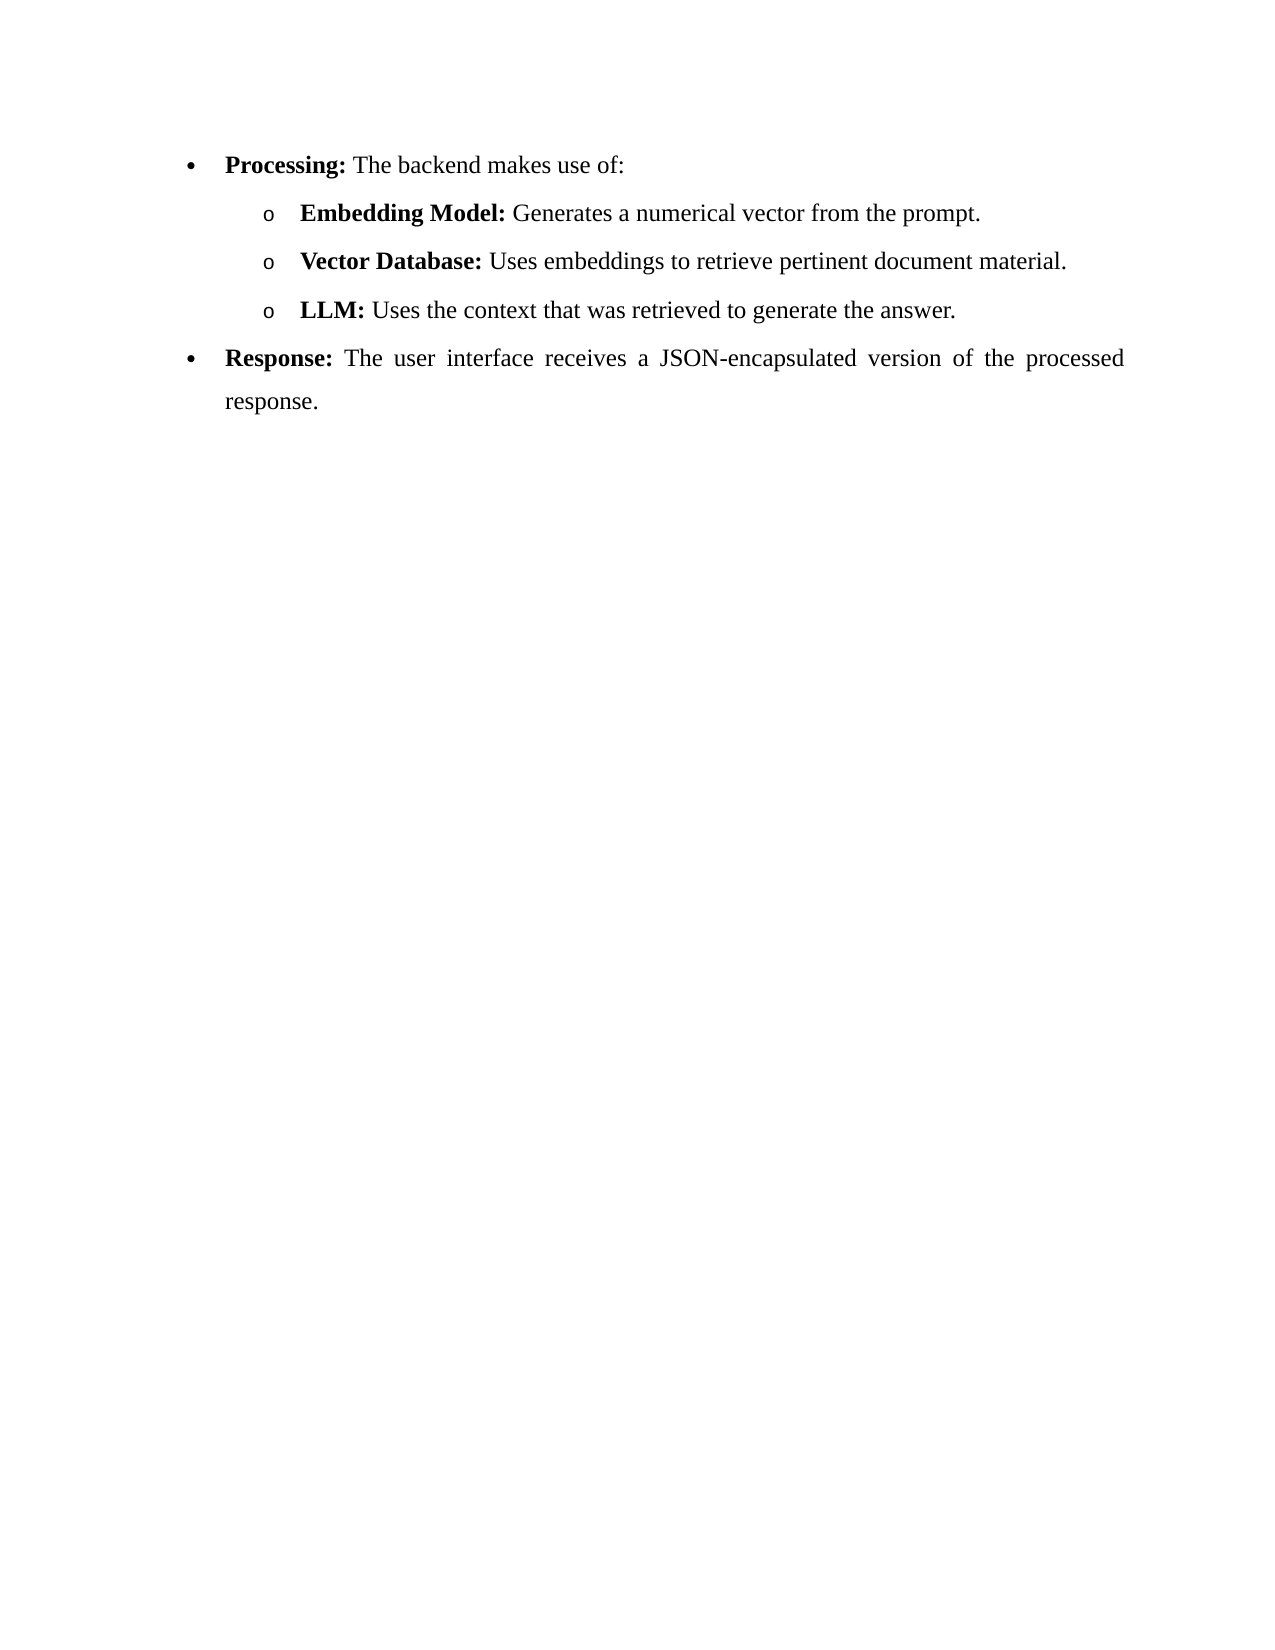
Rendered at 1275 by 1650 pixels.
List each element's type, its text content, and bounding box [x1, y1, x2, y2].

list Embedding Model: Generates a numerical vector from the prompt. [262, 198, 1125, 227]
list LLM: Uses the context that was retrieved to generate the answer. [262, 295, 1125, 324]
list Response: The user interface receives a JSON-encapsulated version of the processed response. [187, 343, 1125, 415]
list Processing: The backend makes use of: [187, 150, 1125, 179]
list Vector Database: Uses embeddings to retrieve pertinent document material. [262, 246, 1125, 276]
